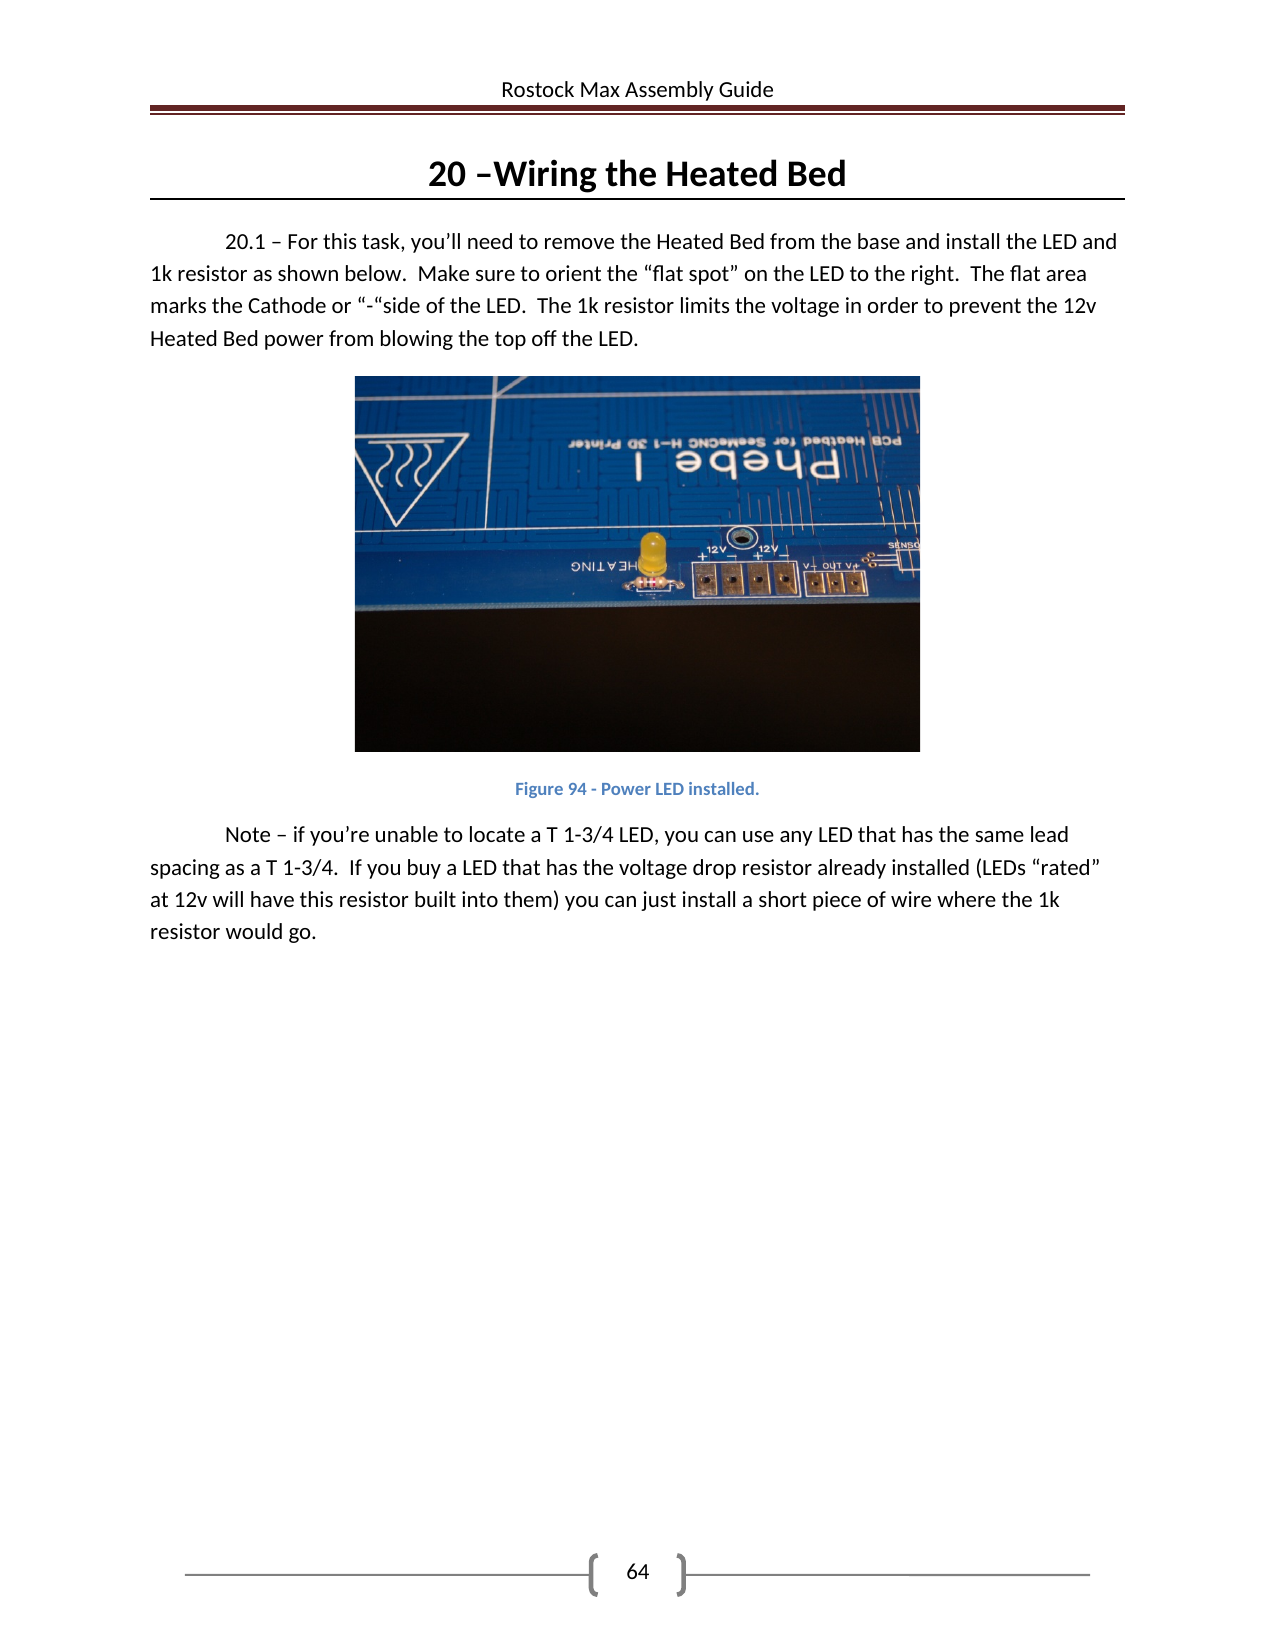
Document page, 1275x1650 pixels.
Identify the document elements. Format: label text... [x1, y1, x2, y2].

text Note – if you’re unable to locate a T 1-3/4 LED, you can use any LED that has the same lead spacing as a T 1-3/4. If you buy a LED that has the voltage drop resistor already installed (LEDs “rated” at 12v will have this resistor built into them) you can just install a short piece of wire where the 1k resistor would go. [150, 821, 1125, 945]
text Figure 94 - Power LED installed. [150, 777, 1125, 800]
picture [354, 376, 921, 752]
subtitle 20 –Wiring the Heated Bed [150, 150, 1125, 198]
text 20.1 – For this task, you’ll need to remove the Heated Bed from the base and install the LED and 1k resistor as shown below. Make sure to orient the “flat spot” on the LED to the right. The flat area marks the Cathode or “-“side of the LED. The 1k resistor limits the voltage in order to prevent the 12v Heated Bed power from blowing the top off the LED. [150, 227, 1125, 352]
